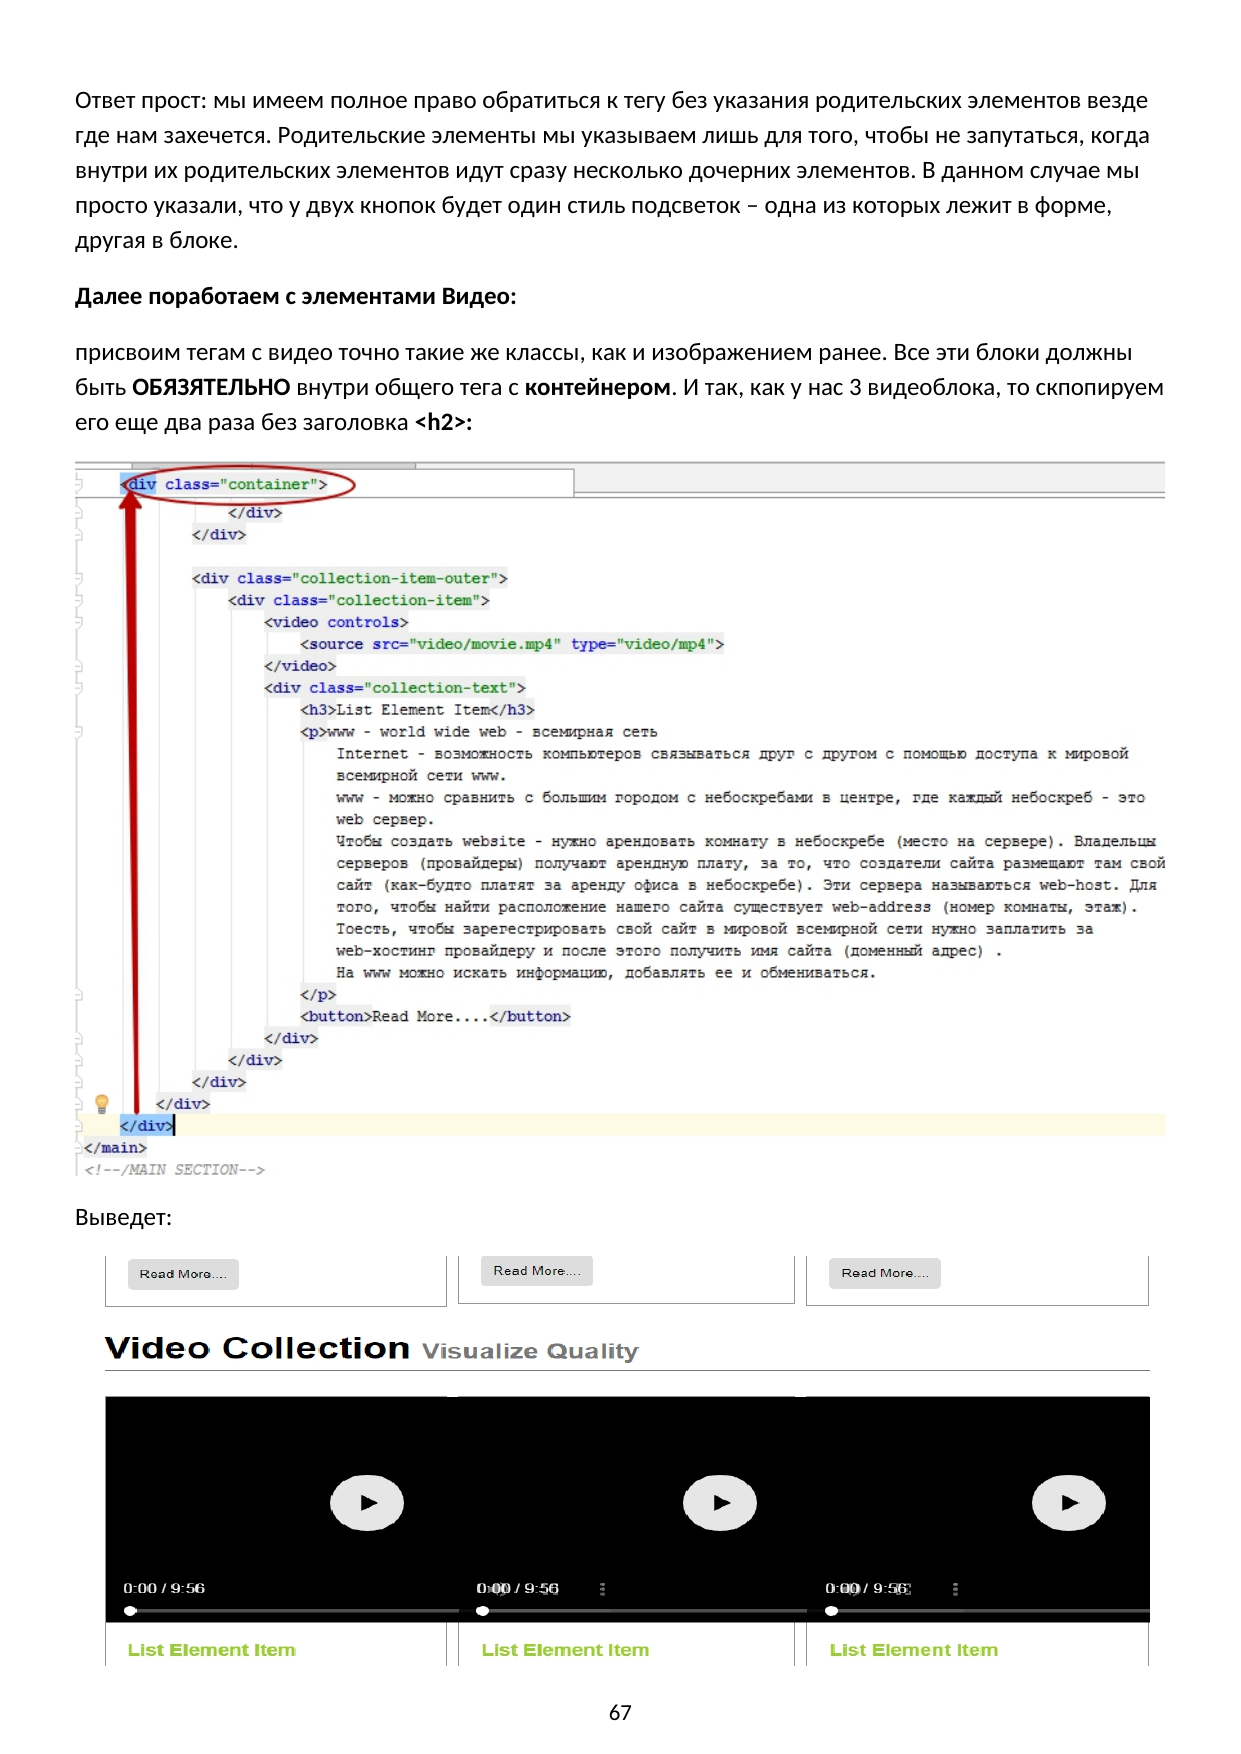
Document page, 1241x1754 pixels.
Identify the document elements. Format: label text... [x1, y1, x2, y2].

text присвоим тегам с видео точно такие же классы, как и изображением ранее. Все эти блоки должны быть ОБЯЗЯТЕЛЬНО внутри общего тега с контейнером. И так, как у нас 3 видеоблока, то скпопируем его еще два раза без заголовка <h2>: [75, 336, 1165, 436]
text Ответ прост: мы имеем полное право обратиться к тегу без указания родительских элементов везде где нам захечется. Родительские элементы мы указываем лишь для того, чтобы не запутаться, когда внутри их родительских элементов идут сразу несколько дочерних элементов. В данном случае мы просто указали, что у двух кнопок будет один стиль подсветок – одна из которых лежит в форме, другая в блоке. [75, 84, 1165, 254]
picture [75, 1256, 1165, 1666]
text Выведет: [75, 1201, 1165, 1231]
picture [75, 461, 1166, 1176]
text Далее поработаем с элементами Видео: [75, 280, 1165, 310]
